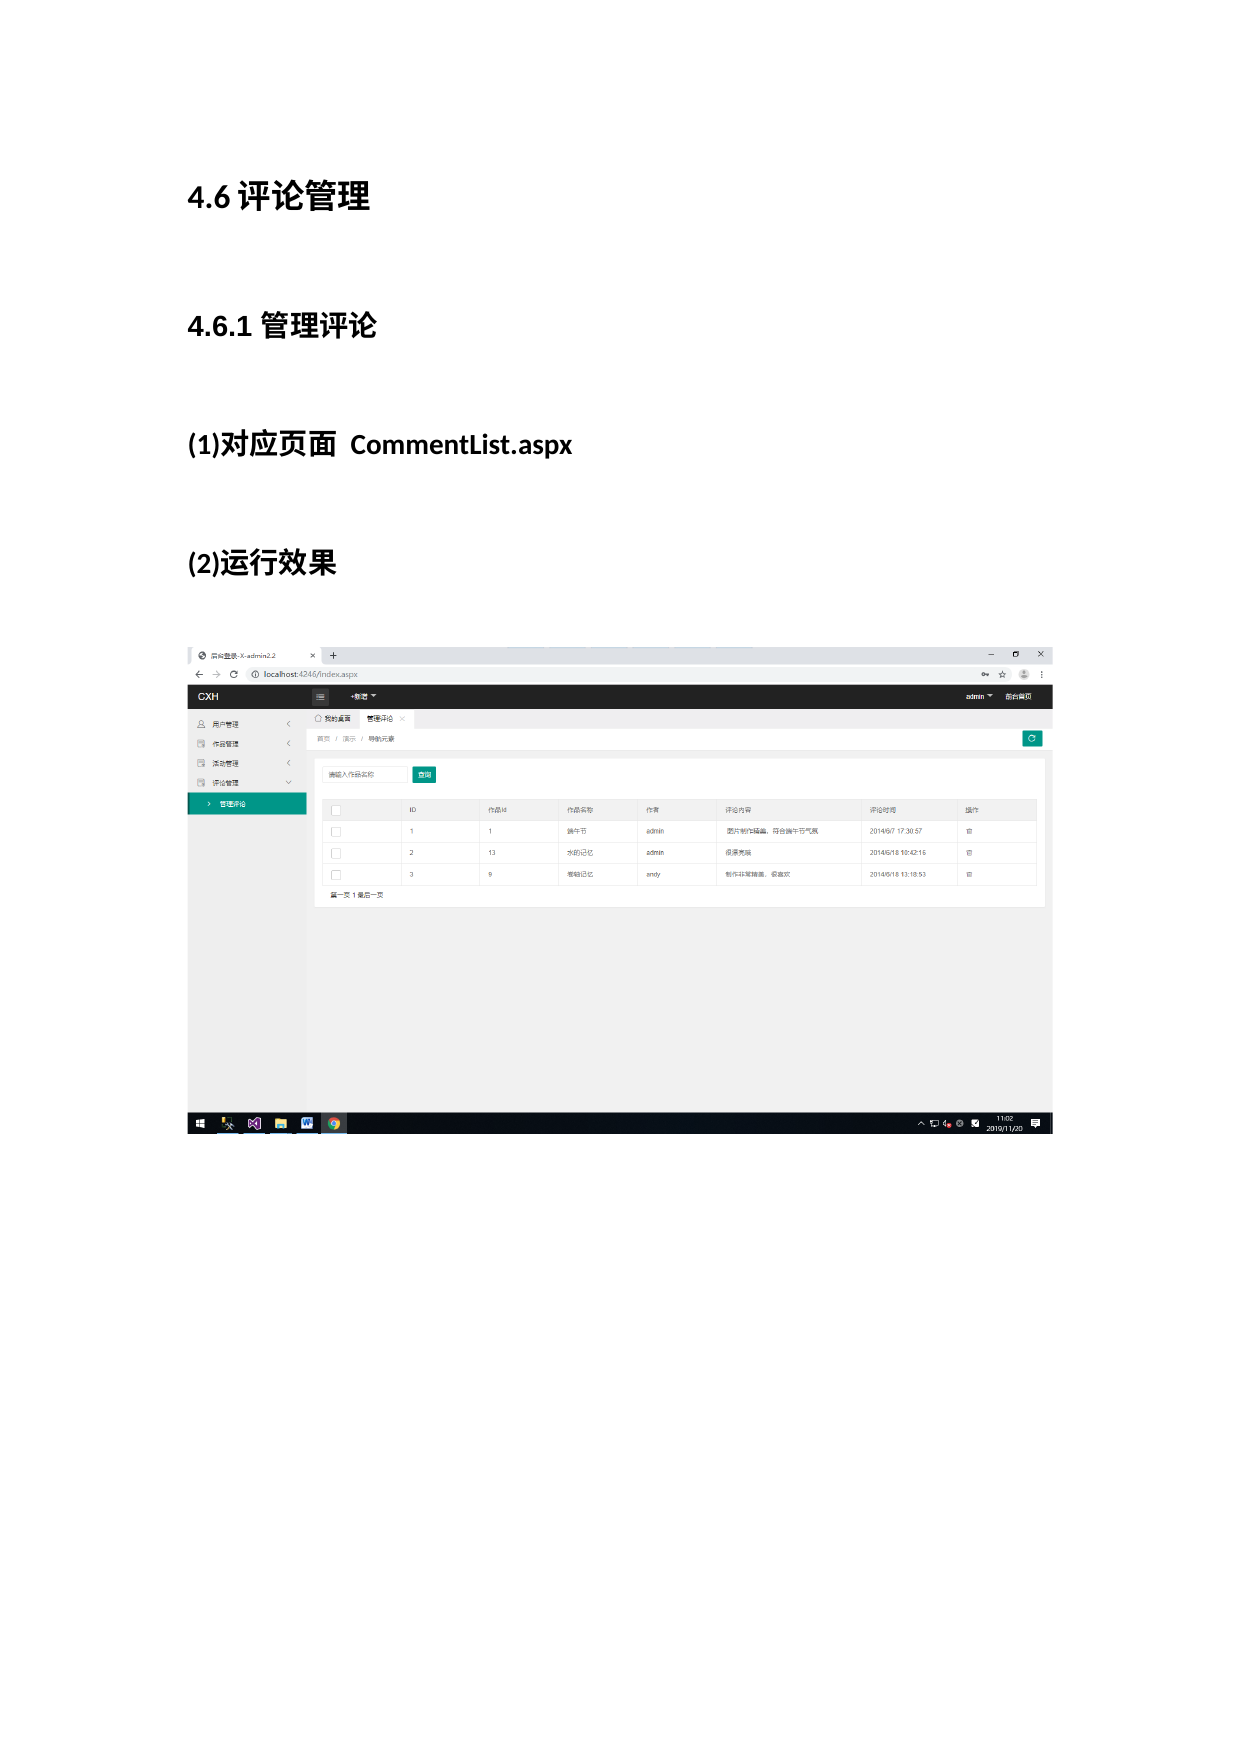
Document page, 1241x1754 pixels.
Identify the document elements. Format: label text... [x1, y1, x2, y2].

subtitle 4.6.1 管理评论 [187, 291, 1053, 356]
subtitle 4.6 评论管理 [187, 162, 1053, 227]
subtitle (1)对应页面 CommentList.aspx [187, 409, 1053, 474]
subtitle (2)运行效果 [187, 528, 1053, 593]
picture [187, 647, 1053, 1134]
